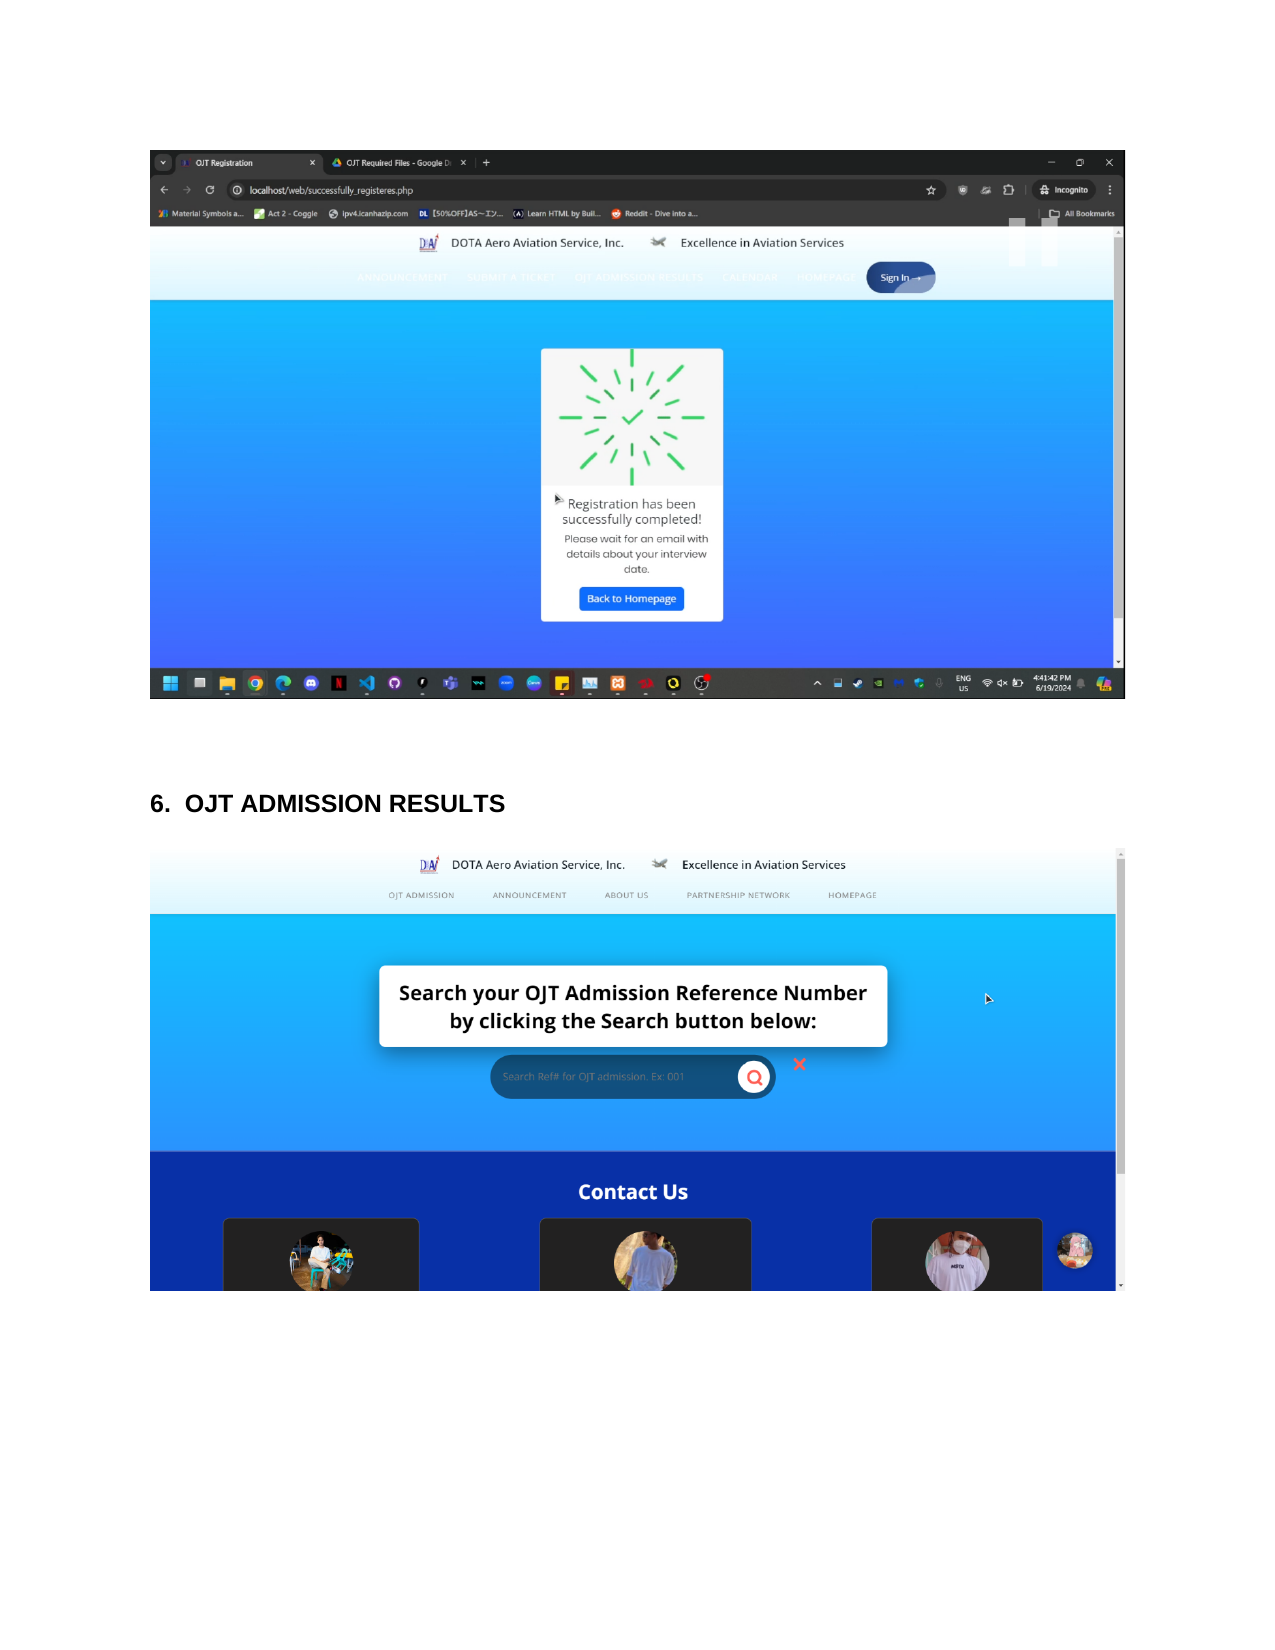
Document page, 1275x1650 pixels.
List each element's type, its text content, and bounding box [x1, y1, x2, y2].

picture [150, 848, 1125, 1291]
picture [150, 150, 1125, 699]
text 6. OJT ADMISSION RESULTS [150, 789, 1125, 818]
